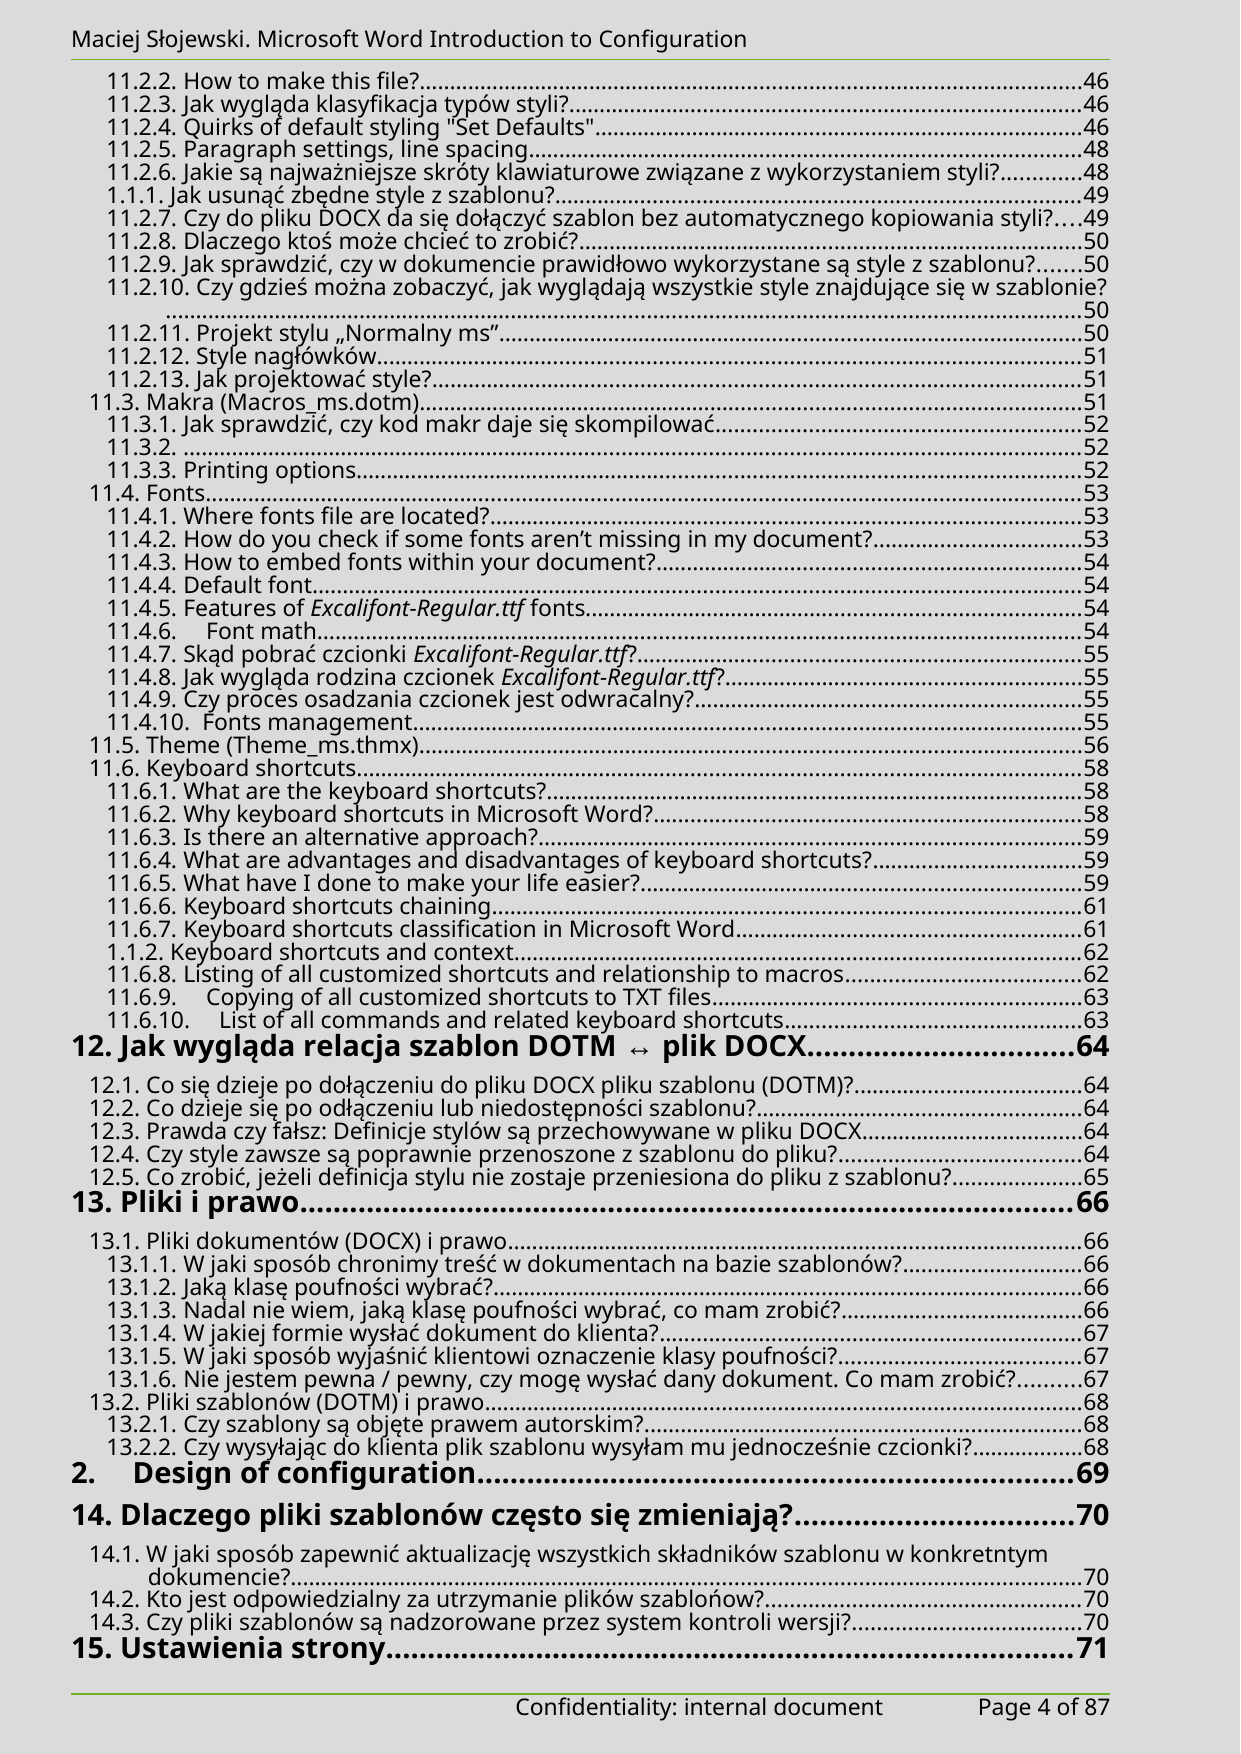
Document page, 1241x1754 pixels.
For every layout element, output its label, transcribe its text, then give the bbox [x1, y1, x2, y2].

text 11.4.7. Skąd pobrać czcionki Excalifont-Regular.ttf? 55 [472, 644, 626, 667]
text 11.4.5. Features of Excalifont-Regular.ttf fonts 54 [106, 598, 375, 621]
text 13. Pliki i prawo 66 [71, 1189, 1110, 1219]
text 11.3. Makra (Macros_ms.dotm) 51 [88, 392, 1110, 414]
text 11.2.2. How to make this file? 46 [106, 71, 1110, 94]
text 11.4.5. Features of Excalifont-Regular.ttf fonts 54 [517, 598, 1110, 621]
text 11.6.6. Keyboard shortcuts chaining 61 [106, 896, 1110, 919]
text 11.4.6. Font math 54 [106, 621, 1110, 644]
text 13.1.5. W jaki sposób wyjaśnić klientowi oznaczenie klasy poufności? 67 [106, 1346, 1110, 1369]
text 11.2.10. Czy gdzieś można zobaczyć, jak wyglądają wszystkie style znajdujące się w szablonie? 50 [106, 277, 1110, 323]
text 11.2.7. Czy do pliku DOCX da się dołączyć szablon bez automatycznego kopiowania styli? 49 [106, 208, 1110, 231]
text 13.2.1. Czy szablony są objęte prawem autorskim? 68 [106, 1414, 1110, 1437]
text 12.5. Co zrobić, jeżeli definicja stylu nie zostaje przeniesiona do pliku z szablonu? 65 [88, 1167, 1110, 1189]
text 11.2.12. Style nagłówków 51 [106, 346, 1110, 369]
text 11.4.8. Jak wygląda rodzina czcionek Excalifont-Regular.ttf? 55 [106, 667, 566, 689]
text 11.4. Fonts 53 [88, 483, 1110, 506]
text 11.6.5. What have I done to make your life easier? 59 [106, 873, 1110, 896]
text 11.4.2. How do you check if some fonts aren’t missing in my document? 53 [106, 529, 1110, 552]
text 11.3.2. 52 [106, 437, 1110, 460]
text 1.1.1. Jak usunąć zbędne style z szablonu? 49 [106, 185, 1110, 208]
text 13.2.2. Czy wysyłając do klienta plik szablonu wysyłam mu jednocześnie czcionki? 68 [106, 1437, 1110, 1460]
text 11.4.4. Default font 54 [106, 575, 1110, 598]
text 14.3. Czy pliki szablonów są nadzorowane przez system kontroli wersji? 70 [88, 1612, 1110, 1635]
text 11.4.5. Features of Excalifont-Regular.ttf fonts 54 [369, 598, 523, 621]
text 11.4.10. Fonts management 55 [106, 712, 1110, 735]
text 11.2.8. Dlaczego ktoś może chcieć to zrobić? 50 [106, 231, 1110, 254]
text 12.1. Co się dzieje po dołączeniu do pliku DOCX pliku szablonu (DOTM)? 64 [88, 1075, 1110, 1098]
text 11.6.10. List of all commands and related keyboard shortcuts 63 [106, 1010, 1110, 1033]
text 13.1.3. Nadal nie wiem, jaką klasę poufności wybrać, co mam zrobić? 66 [106, 1300, 1110, 1323]
text 13.1.1. W jaki sposób chronimy treść w dokumentach na bazie szablonów? 66 [106, 1254, 1110, 1277]
text 11.2.6. Jakie są najważniejsze skróty klawiaturowe związane z wykorzystaniem styli? 48 [106, 162, 1110, 185]
text 1.1.2. Keyboard shortcuts and context 62 [106, 942, 1110, 964]
text 11.4.7. Skąd pobrać czcionki Excalifont-Regular.ttf? 55 [106, 644, 478, 667]
text 11.3.3. Printing options 52 [106, 460, 1110, 483]
text 14.2. Kto jest odpowiedzialny za utrzymanie plików szablońow? 70 [88, 1589, 1110, 1612]
text 11.4.8. Jak wygląda rodzina czcionek Excalifont-Regular.ttf? 55 [709, 667, 1110, 689]
text 11.2.9. Jak sprawdzić, czy w dokumencie prawidłowo wykorzystane są style z szablonu? 50 [106, 254, 1110, 277]
text 12.4. Czy style zawsze są poprawnie przenoszone z szablonu do pliku? 64 [88, 1144, 1110, 1167]
text 11.2.3. Jak wygląda klasyfikacja typów styli? 46 [106, 94, 1110, 117]
text 11.4.7. Skąd pobrać czcionki Excalifont-Regular.ttf? 55 [620, 644, 1110, 667]
text 11.6.7. Keyboard shortcuts classification in Microsoft Word 61 [106, 919, 1110, 942]
text 11.5. Theme (Theme_ms.thmx) 56 [88, 735, 1110, 758]
text 11.6.3. Is there an alternative approach? 59 [106, 827, 1110, 850]
text 11.6.8. Listing of all customized shortcuts and relationship to macros 62 [106, 964, 1110, 987]
text 13.1.2. Jaką klasę poufności wybrać? 66 [106, 1277, 1110, 1300]
text 13.2. Pliki szablonów (DOTM) i prawo 68 [88, 1392, 1110, 1414]
text 11.2.13. Jak projektować style? 51 [106, 369, 1110, 392]
text 12. Jak wygląda relacja szablon DOTM ↔ plik DOCX 64 [71, 1033, 1110, 1062]
text 14.1. W jaki sposób zapewnić aktualizację wszystkich składników szablonu w konkretntym dokumencie? 70 [88, 1544, 1110, 1589]
text 12.3. Prawda czy fałsz: Definicje stylów są przechowywane w pliku DOCX 64 [88, 1121, 1110, 1144]
text 11.6.9. Copying of all customized shortcuts to TXT files 63 [106, 987, 1110, 1010]
text 12.2. Co dzieje się po odłączeniu lub niedostępności szablonu? 64 [88, 1098, 1110, 1121]
text 11.2.4. Quirks of default styling "Set Defaults" 46 [106, 117, 1110, 139]
text 13.1.4. W jakiej formie wysłać dokument do klienta? 67 [106, 1323, 1110, 1346]
text 11.6.2. Why keyboard shortcuts in Microsoft Word? 58 [106, 804, 1110, 827]
text 11.6.4. What are advantages and disadvantages of keyboard shortcuts? 59 [106, 850, 1110, 873]
text 11.2.5. Paragraph settings, line spacing 48 [106, 139, 1110, 162]
text 14. Dlaczego pliki szablonów często się zmieniają? 70 [71, 1502, 1110, 1531]
text 2. Design of configuration 69 [71, 1460, 1110, 1489]
text 11.3.1. Jak sprawdzić, czy kod makr daje się skompilować 52 [106, 414, 1110, 437]
text 13.1. Pliki dokumentów (DOCX) i prawo 66 [88, 1231, 1110, 1254]
text 13.1.6. Nie jestem pewna / pewny, czy mogę wysłać dany dokument. Co mam zrobić? 67 [106, 1369, 1110, 1392]
text 15. Ustawienia strony 71 [71, 1635, 1110, 1664]
text 11.6.1. What are the keyboard shortcuts? 58 [106, 781, 1110, 804]
text 11.6. Keyboard shortcuts 58 [88, 758, 1110, 781]
text 11.4.3. How to embed fonts within your document? 54 [106, 552, 1110, 575]
text 11.2.11. Projekt stylu „Normalny ms” 50 [106, 323, 1110, 346]
text 11.4.9. Czy proces osadzania czcionek jest odwracalny? 55 [106, 689, 1110, 712]
text 11.4.1. Where fonts file are located? 53 [106, 506, 1110, 529]
